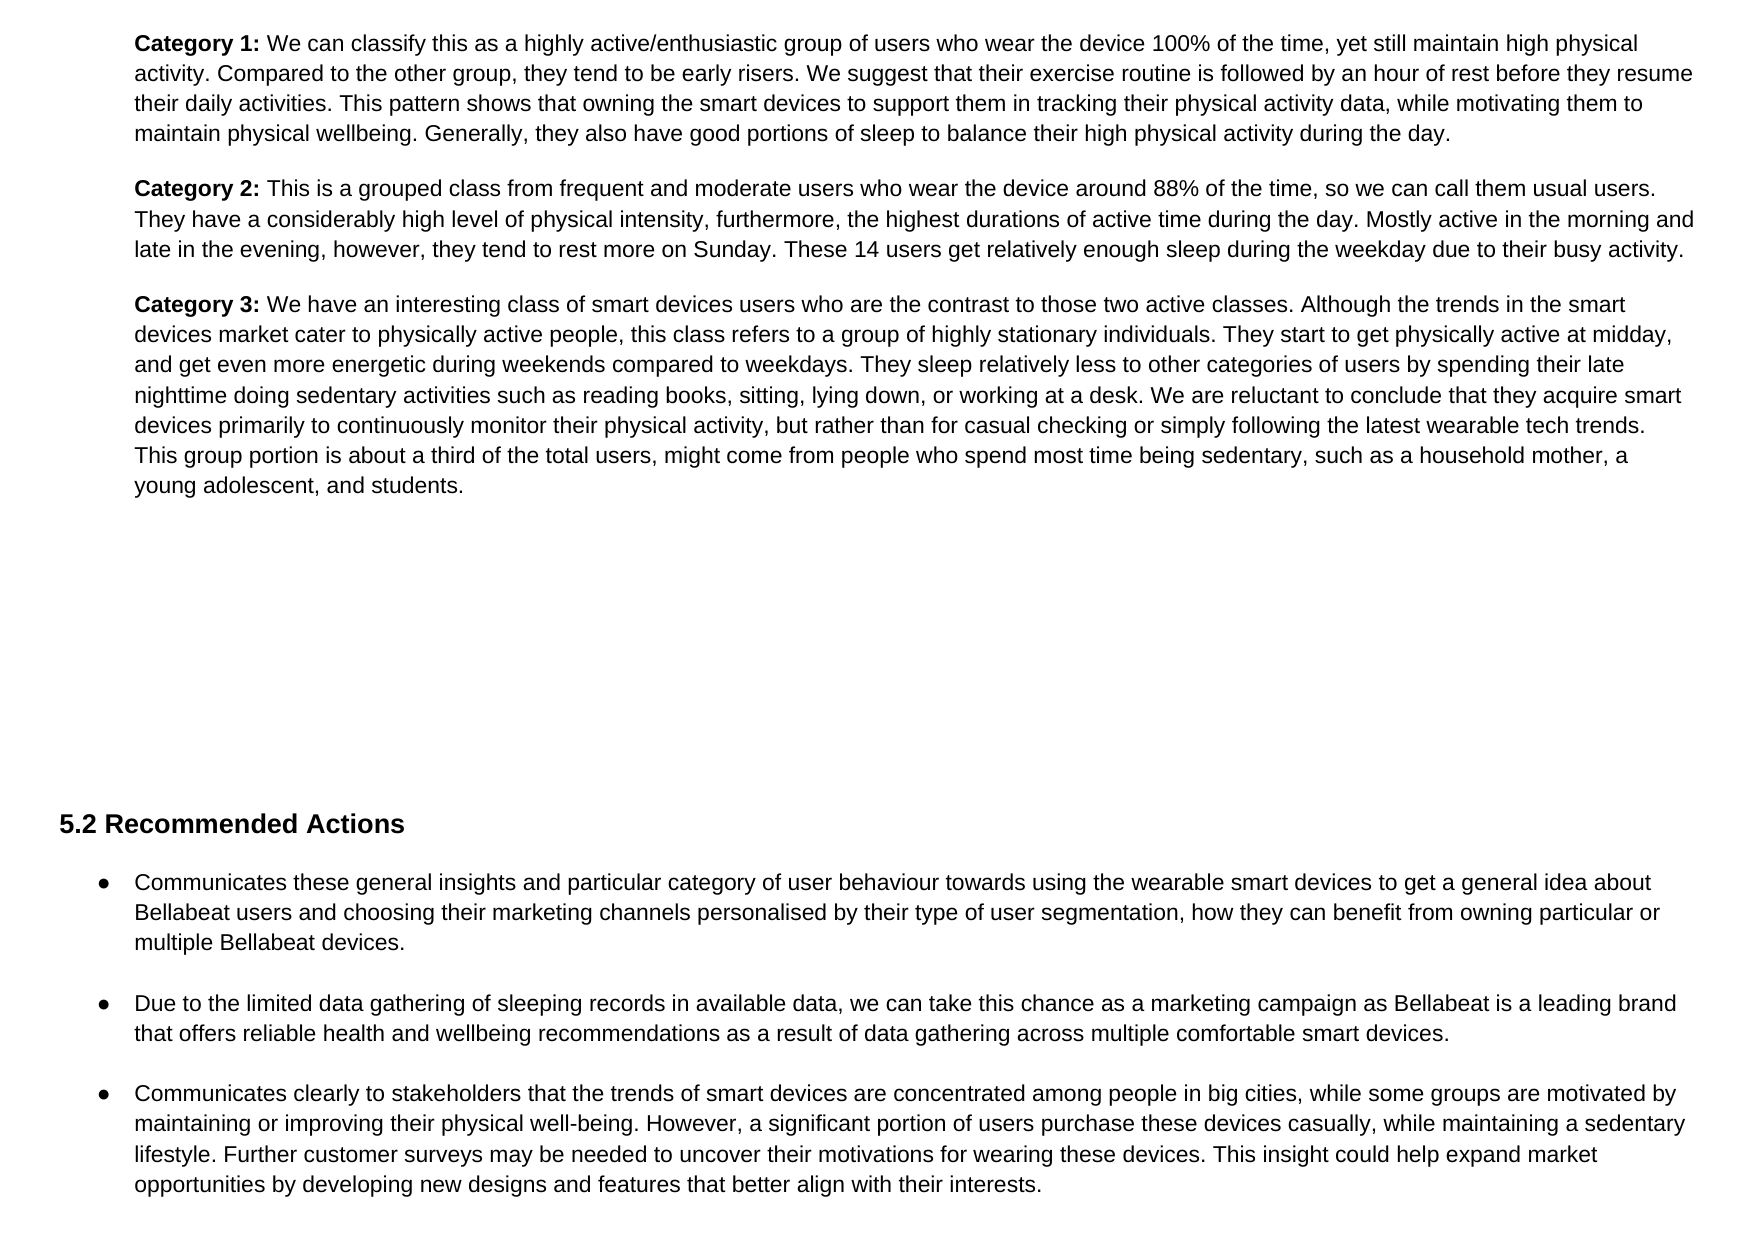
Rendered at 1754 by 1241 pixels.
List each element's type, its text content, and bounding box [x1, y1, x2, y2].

text Category 3: We have an interesting class of smart devices users who are the contrast to those two active classes. Although the trends in the smart devices market cater to physically active people, this class refers to a group of highly stationary individuals. They start to get physically active at midday, and get even more energetic during weekends compared to weekdays. They sleep relatively less to other categories of users by spending their late nighttime doing sedentary activities such as reading books, sitting, lying down, or working at a desk. We are reluctant to conclude that they acquire smart devices primarily to continuously monitor their physical activity, but rather than for casual checking or simply following the latest wearable tech trends. This group portion is about a third of the total users, might come from people who spend most time being sedentary, such as a household mother, a young adolescent, and students. [134, 291, 1695, 499]
subtitle 5.2 Recommended Actions [59, 808, 1695, 839]
text Category 1: We can classify this as a highly active/enthusiastic group of users who wear the device 100% of the time, yet still maintain high physical activity. Compared to the other group, they tend to be early risers. We suggest that their exercise routine is followed by an hour of rest before they resume their daily activities. This pattern shows that owning the smart devices to support them in tracking their physical activity data, while motivating them to maintain physical wellbeing. Generally, they also have good portions of sleep to balance their high physical activity during the day. [134, 29, 1695, 147]
list Due to the limited data gathering of sleeping records in available data, we can take this chance as a marketing campaign as Bellabeat is a leading brand that offers reliable health and wellbeing recommendations as a result of data gathering across multiple comfortable smart devices. [97, 989, 1695, 1076]
list Communicates clearly to stakeholders that the trends of smart devices are concentrated among people in big cities, while some groups are motivated by maintaining or improving their physical well-being. However, a significant portion of users purchase these devices casually, while maintaining a sedentary lifestyle. Further customer surveys may be needed to uncover their motivations for wearing these devices. This insight could help expand market opportunities by developing new designs and features that better align with their interests. [97, 1080, 1695, 1197]
list Communicates these general insights and particular category of user behaviour towards using the wearable smart devices to get a general idea about Bellabeat users and choosing their marketing channels personalised by their type of user segmentation, how they can benefit from owning particular or multiple Bellabeat devices. [97, 869, 1695, 986]
text Category 2: This is a grouped class from frequent and moderate users who wear the device around 88% of the time, so we can call them usual users. They have a considerably high level of physical intensity, furthermore, the highest durations of active time during the day. Mostly active in the morning and late in the evening, however, they tend to rest more on Sunday. These 14 users get relatively enough sleep during the weekday due to their busy activity. [134, 175, 1695, 262]
